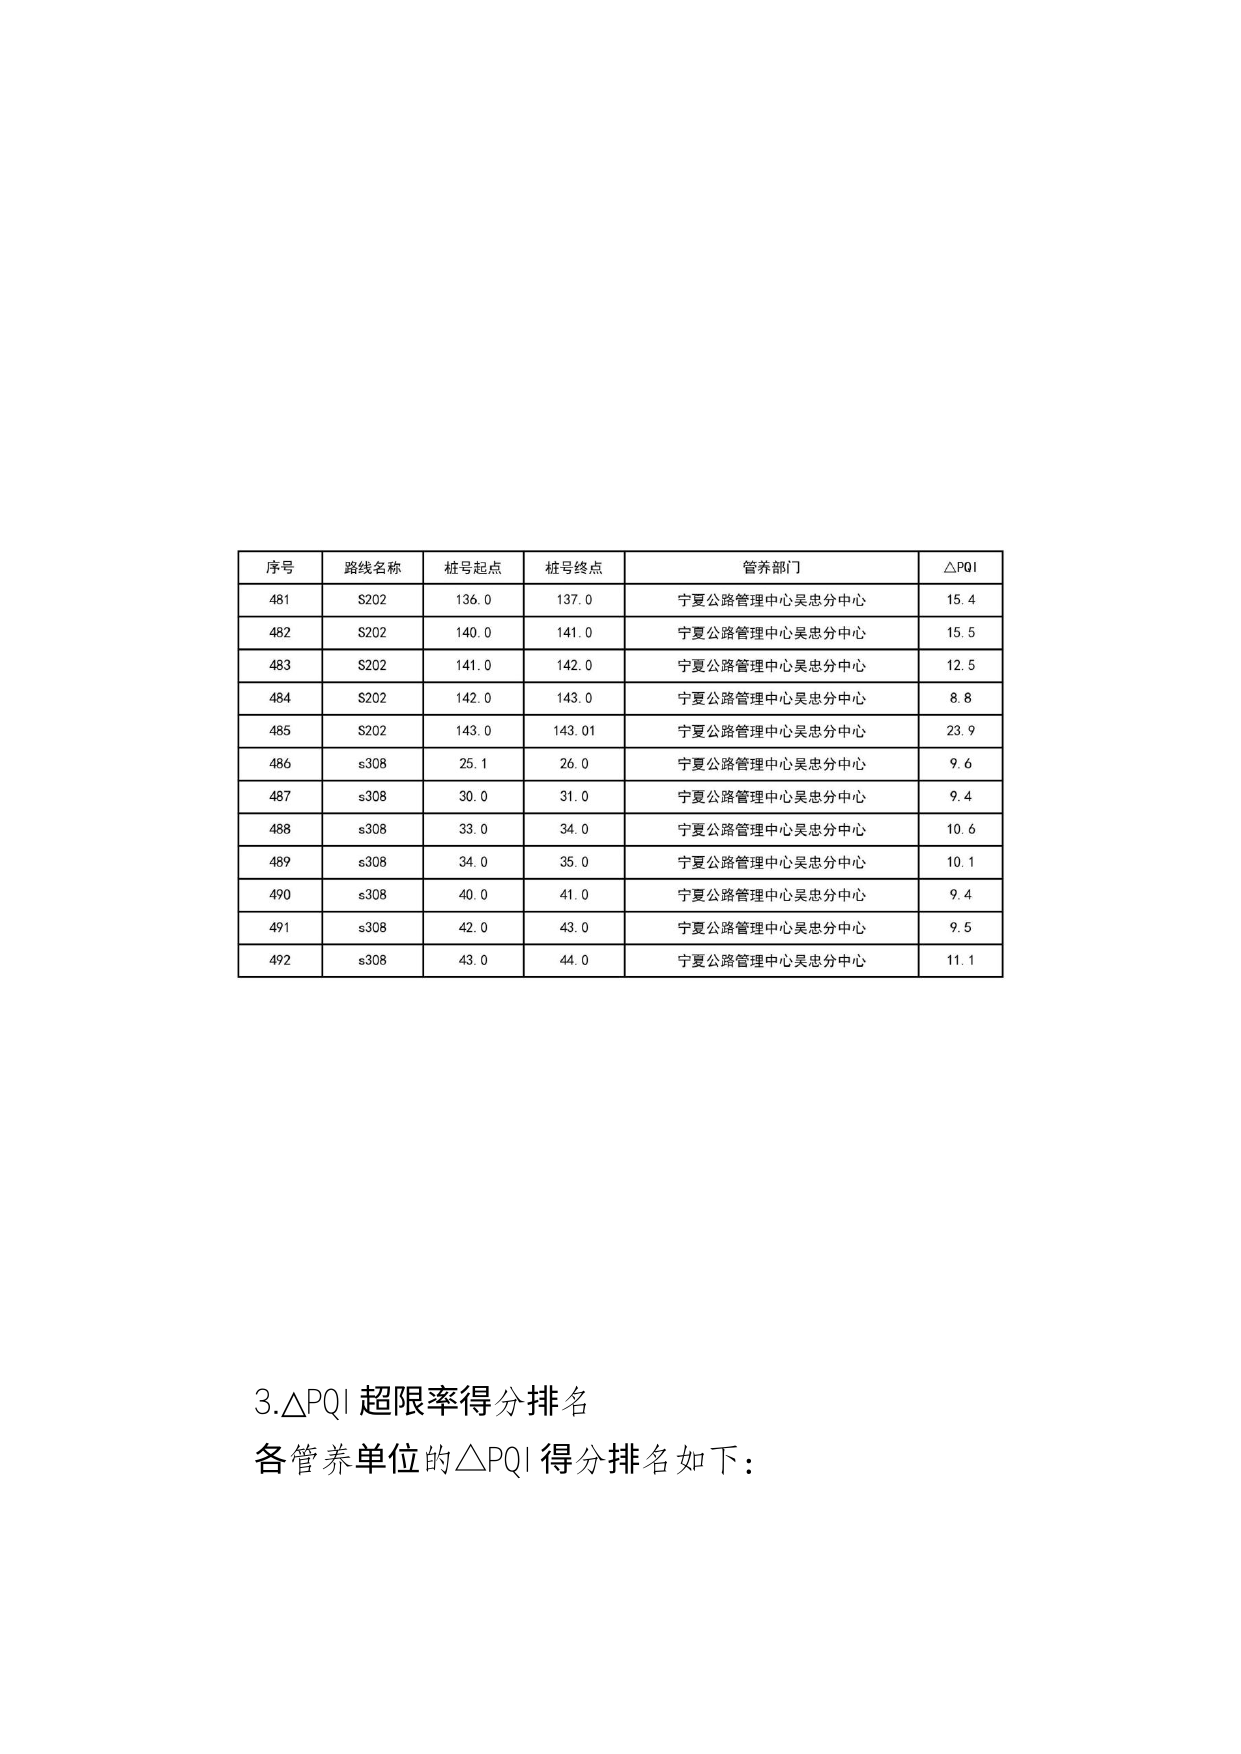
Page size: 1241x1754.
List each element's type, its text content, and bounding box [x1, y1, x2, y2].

text 3.△PQI超限率得分排名 [187, 1367, 1053, 1425]
picture [187, 162, 1053, 1367]
text 各管养单位的△PQI得分排名如下： [187, 1425, 1053, 1483]
